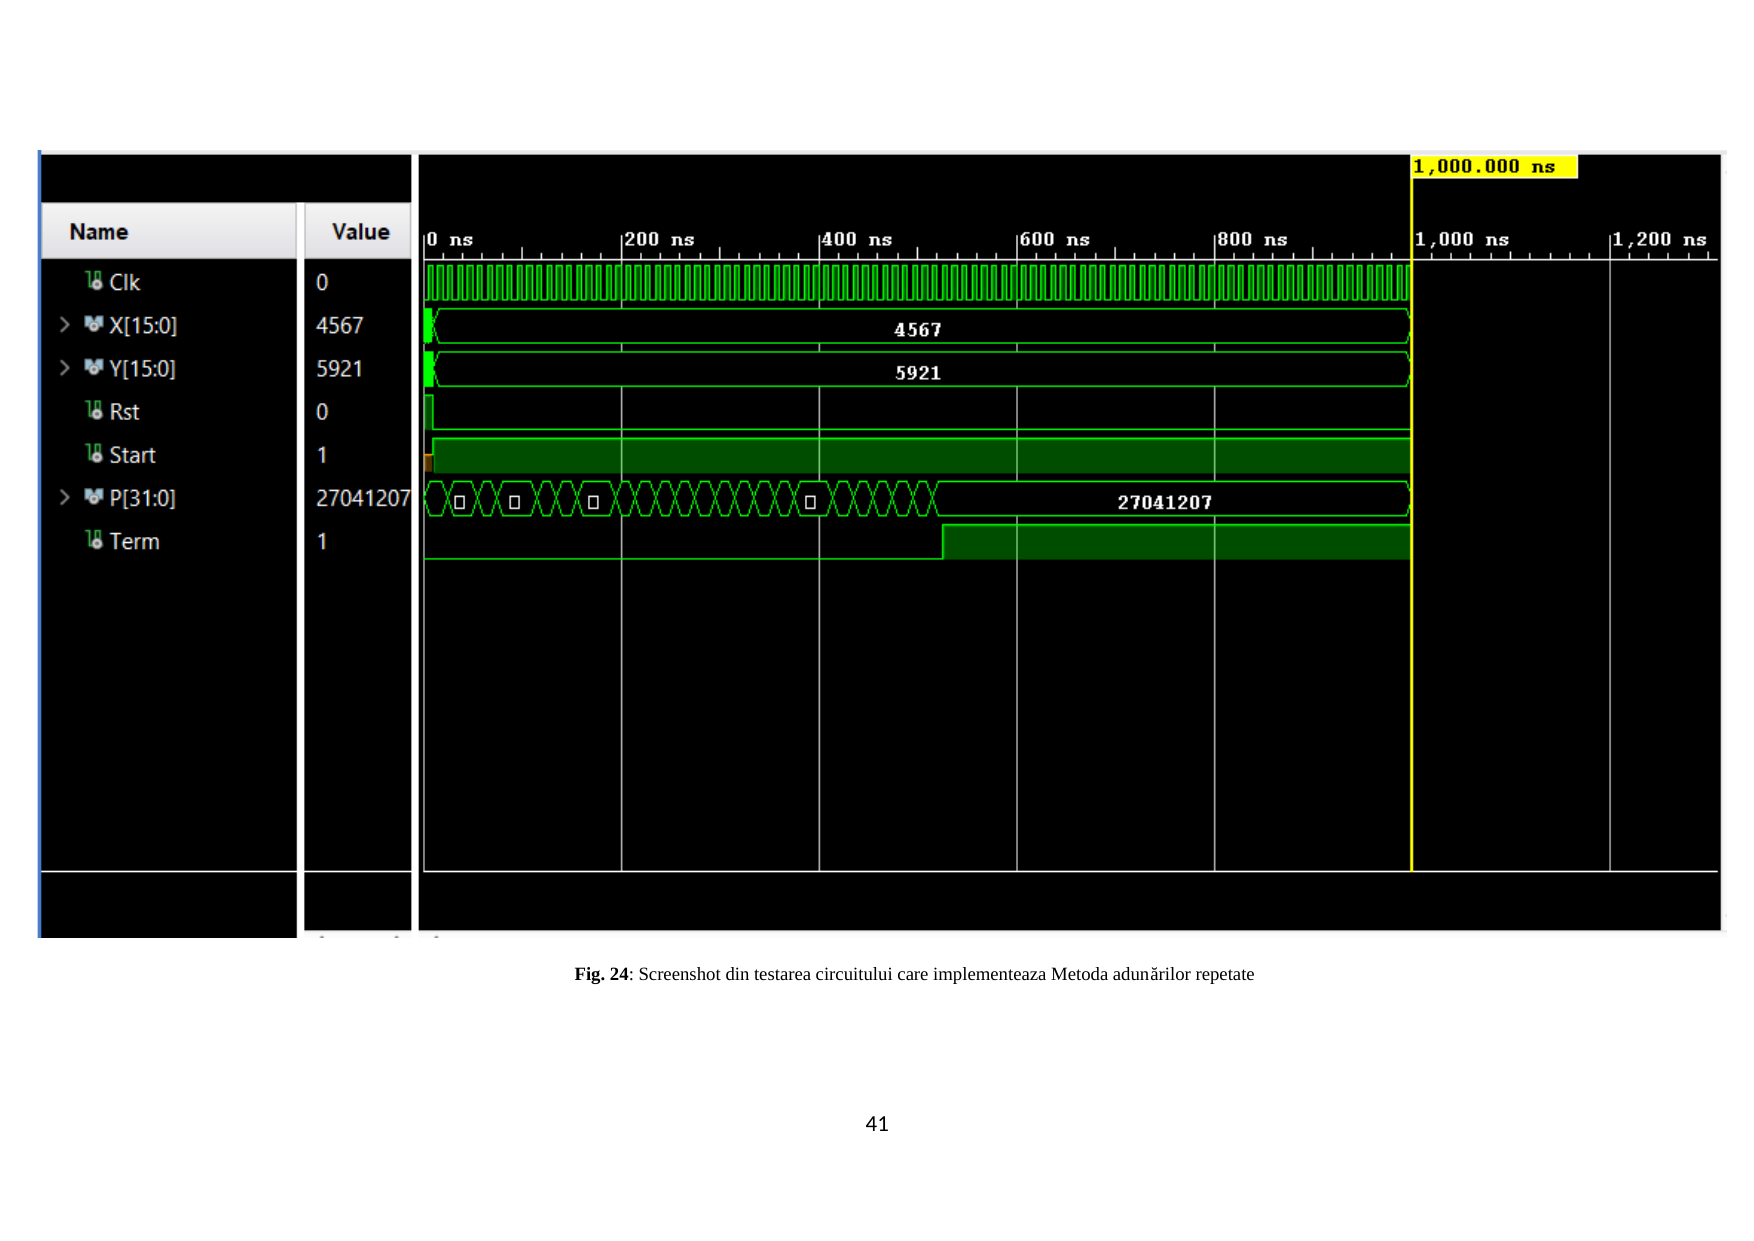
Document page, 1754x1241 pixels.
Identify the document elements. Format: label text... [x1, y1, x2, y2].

text Fig. 24: Screenshot din testarea circuitului care implementeaza Metoda adunărilor repetate [150, 962, 1604, 984]
picture [37, 150, 1727, 938]
